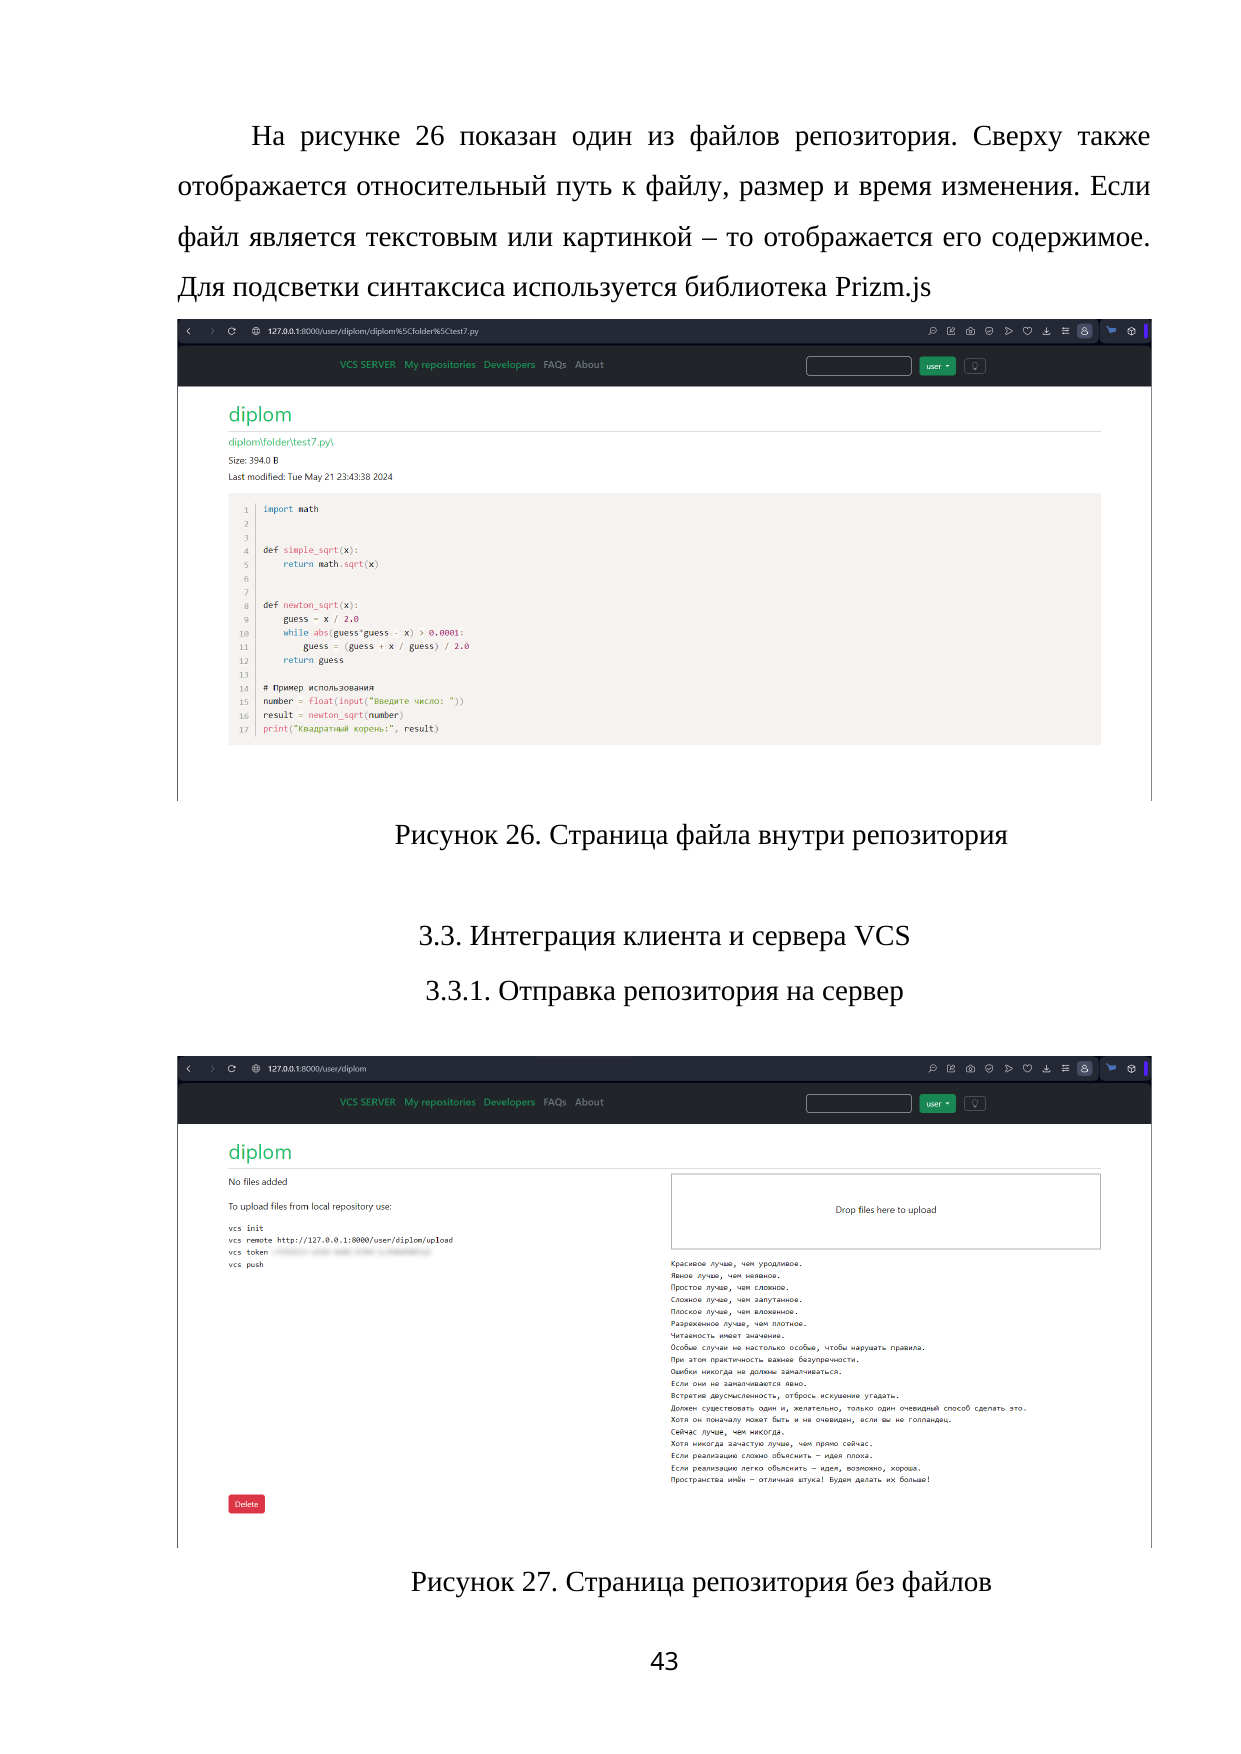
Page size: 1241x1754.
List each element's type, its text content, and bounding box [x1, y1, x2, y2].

subtitle 3.3.1. Отправка репозитория на сервер [177, 973, 1152, 1006]
subtitle 3.3. Интеграция клиента и сервера VCS [177, 918, 1152, 952]
text На рисунке 26 показан один из файлов репозитория. Сверху также отображается относительный путь к файлу, размер и время изменения. Если файл является текстовым или картинкой – то отображается его содержимое. Для подсветки синтаксиса используется библиотека Prizm.js [177, 118, 1152, 303]
text Рисунок 26. Страница файла внутри репозитория [177, 817, 1152, 851]
picture [177, 1056, 1152, 1548]
picture [177, 319, 1152, 801]
text Рисунок 27. Страница репозитория без файлов [177, 1564, 1152, 1598]
